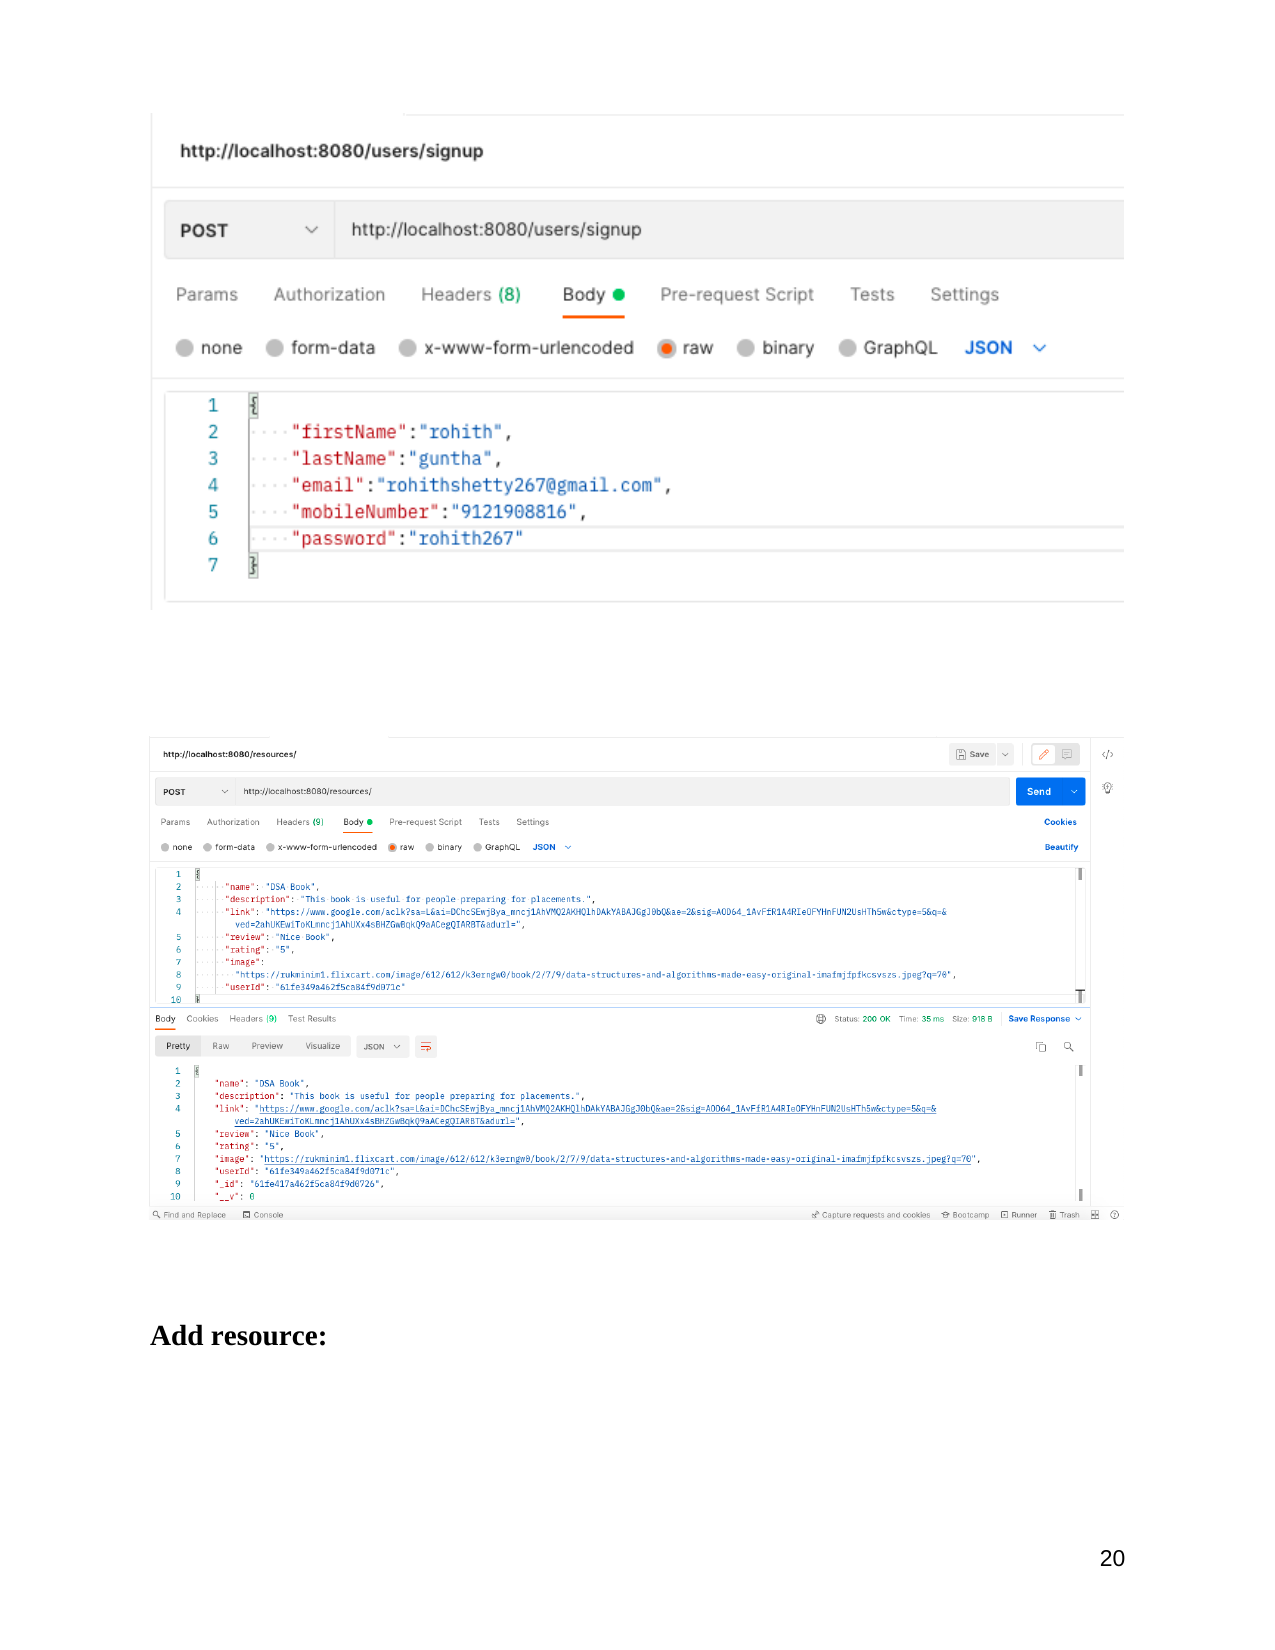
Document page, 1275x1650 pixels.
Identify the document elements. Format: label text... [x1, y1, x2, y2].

picture [148, 113, 1124, 610]
picture [148, 736, 1124, 1220]
text Add resource: [150, 1318, 1125, 1352]
